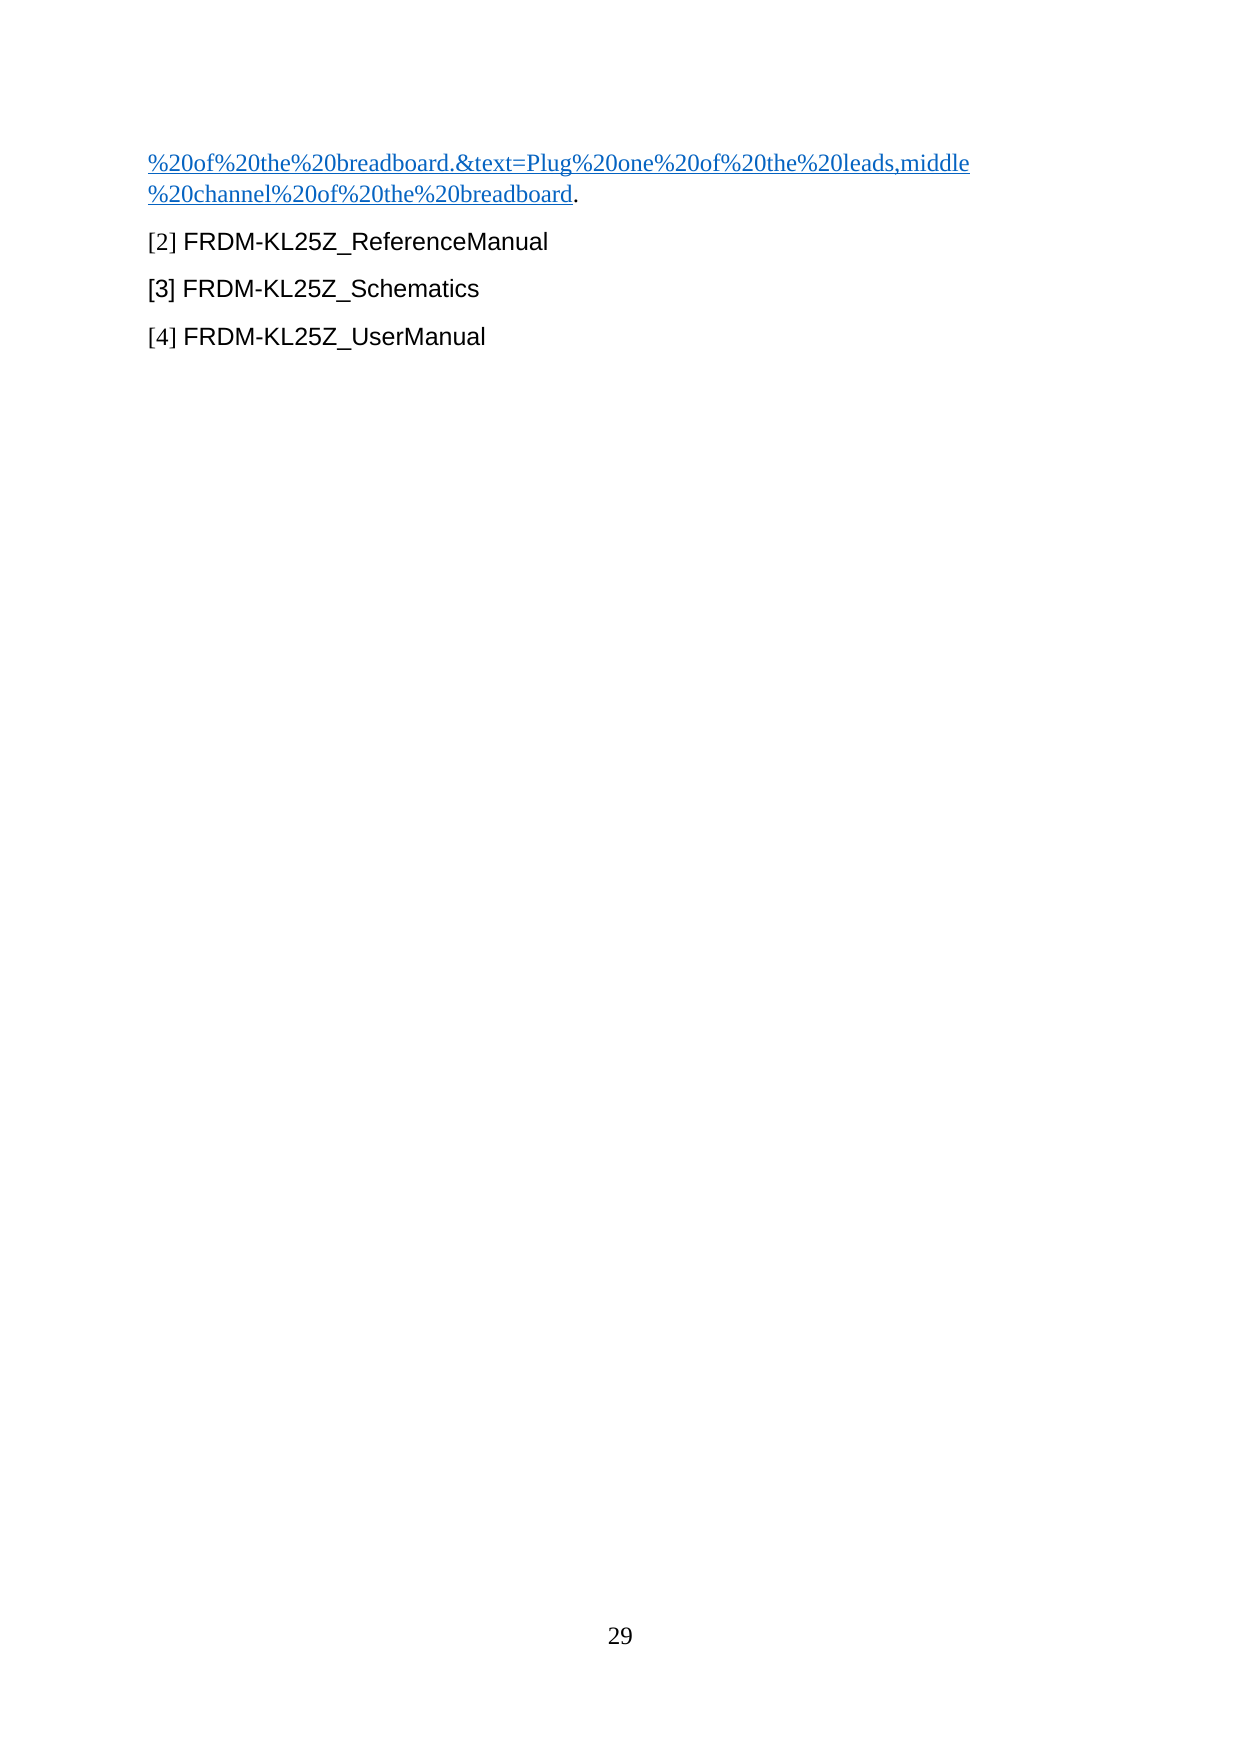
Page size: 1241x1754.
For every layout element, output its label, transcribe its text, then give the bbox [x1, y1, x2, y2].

text [4] FRDM-KL25Z_UserManual [148, 322, 1092, 351]
text [3] FRDM-KL25Z_Schematics [148, 274, 1092, 303]
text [148, 148, 1092, 207]
text [2] FRDM-KL25Z_ReferenceManual [148, 226, 1092, 255]
